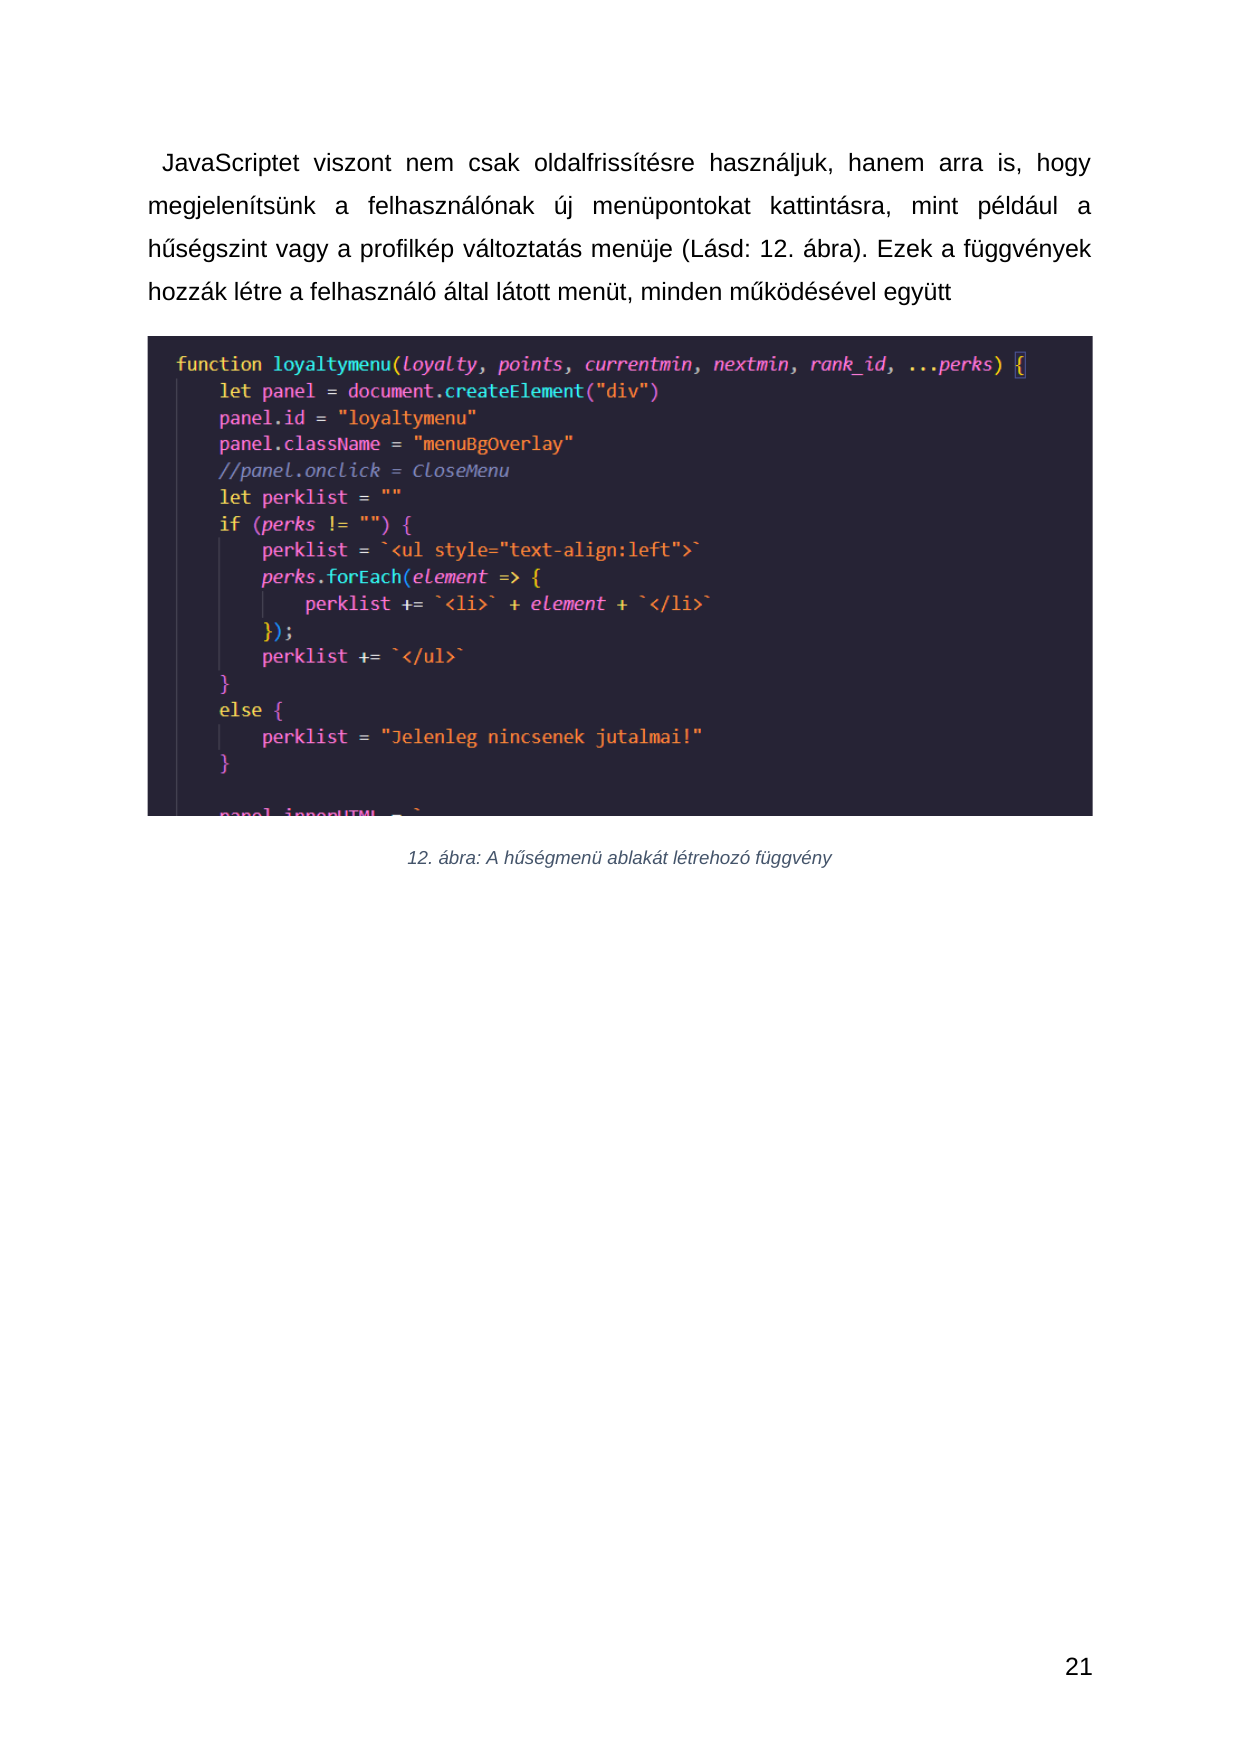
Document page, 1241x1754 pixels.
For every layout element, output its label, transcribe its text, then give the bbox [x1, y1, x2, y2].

text 12. ábra: A hűségmenü ablakát létrehozó függvény [148, 846, 1093, 868]
text JavaScriptet viszont nem csak oldalfrissítésre használjuk, hanem arra is, hogy megjelenítsünk a felhasználónak új menüpontokat kattintásra, mint például a hűségszint vagy a profilkép változtatás menüje (Lásd: 12. ábra). Ezek a függvények hozzák létre a felhasználó által látott menüt, minden működésével együtt [148, 148, 1093, 306]
picture [147, 336, 1093, 816]
